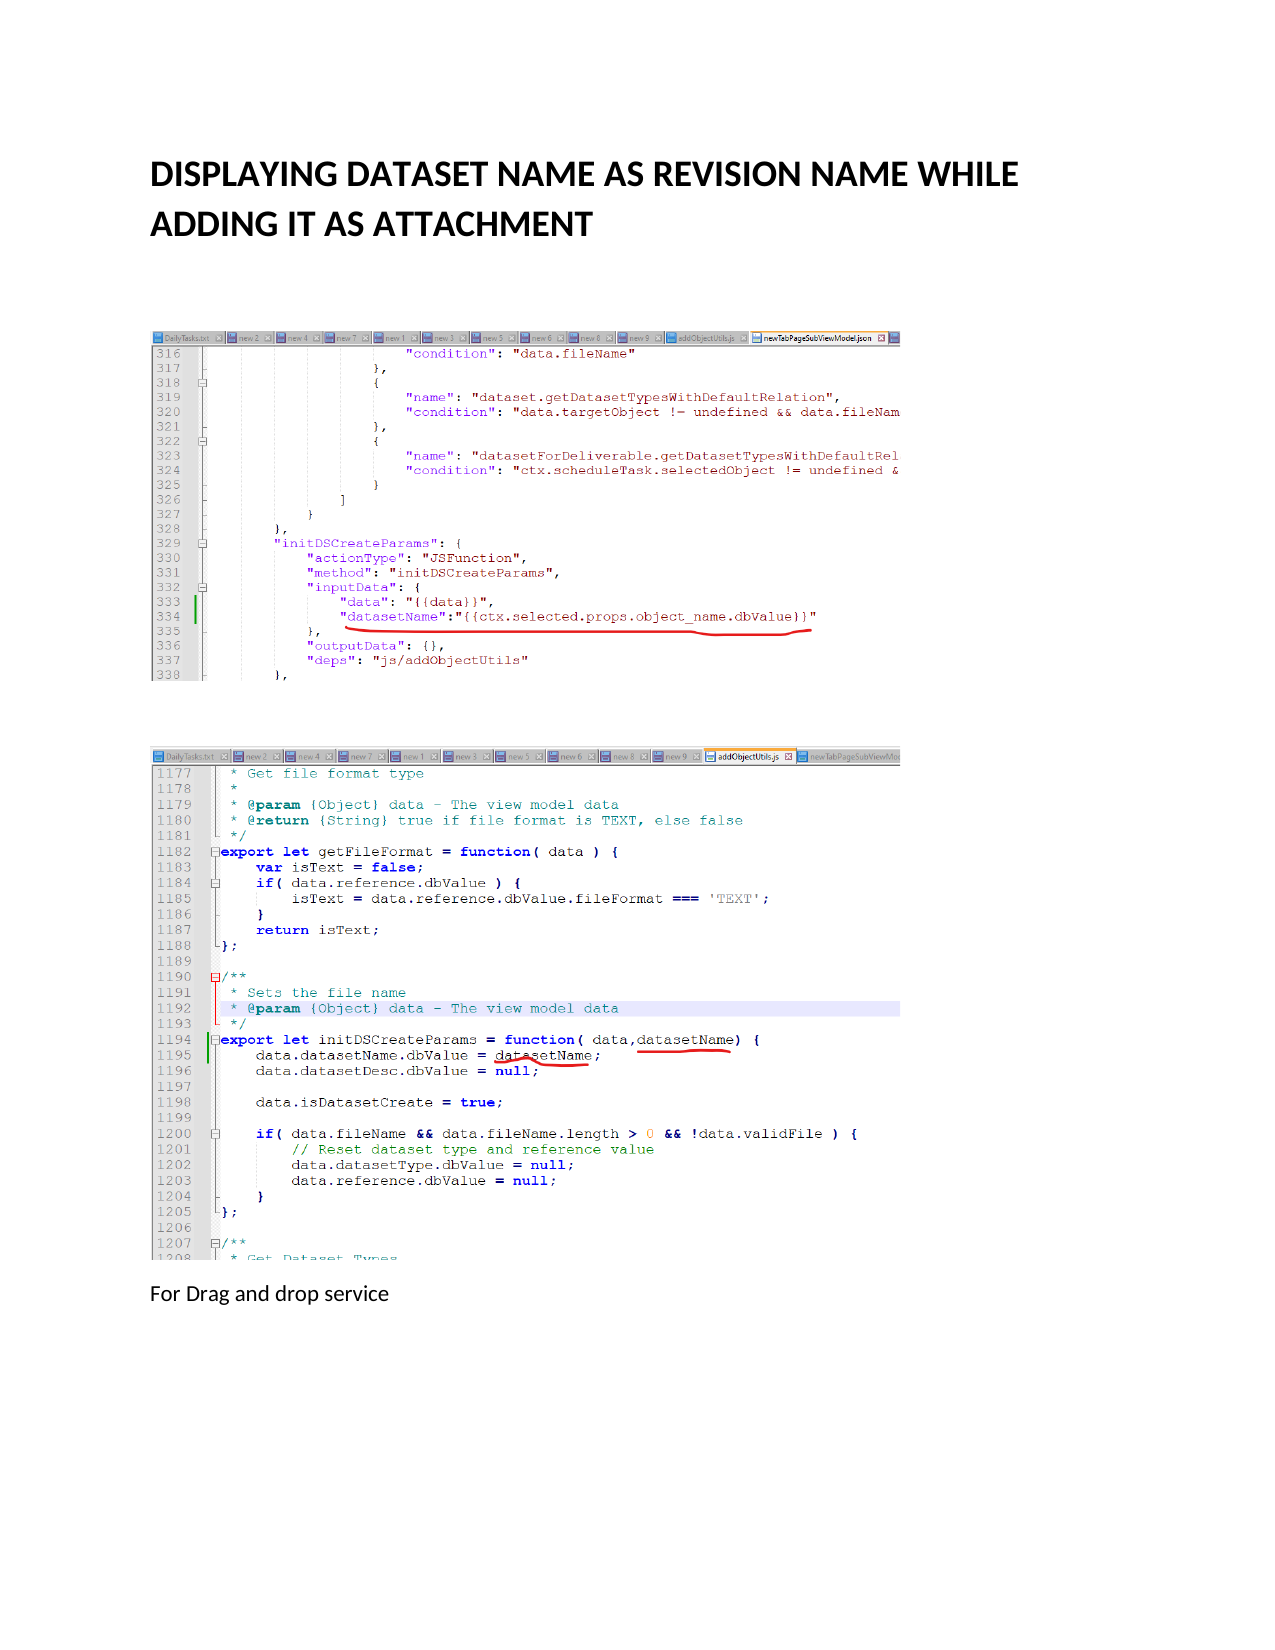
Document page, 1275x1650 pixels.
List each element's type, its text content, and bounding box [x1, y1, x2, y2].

picture [150, 746, 901, 1260]
text For Drag and drop service [150, 1279, 1125, 1307]
text DISPLAYING DATASET NAME AS REVISION NAME WHILE ADDING IT AS ATTACHMENT [150, 150, 1125, 245]
picture [150, 331, 901, 681]
